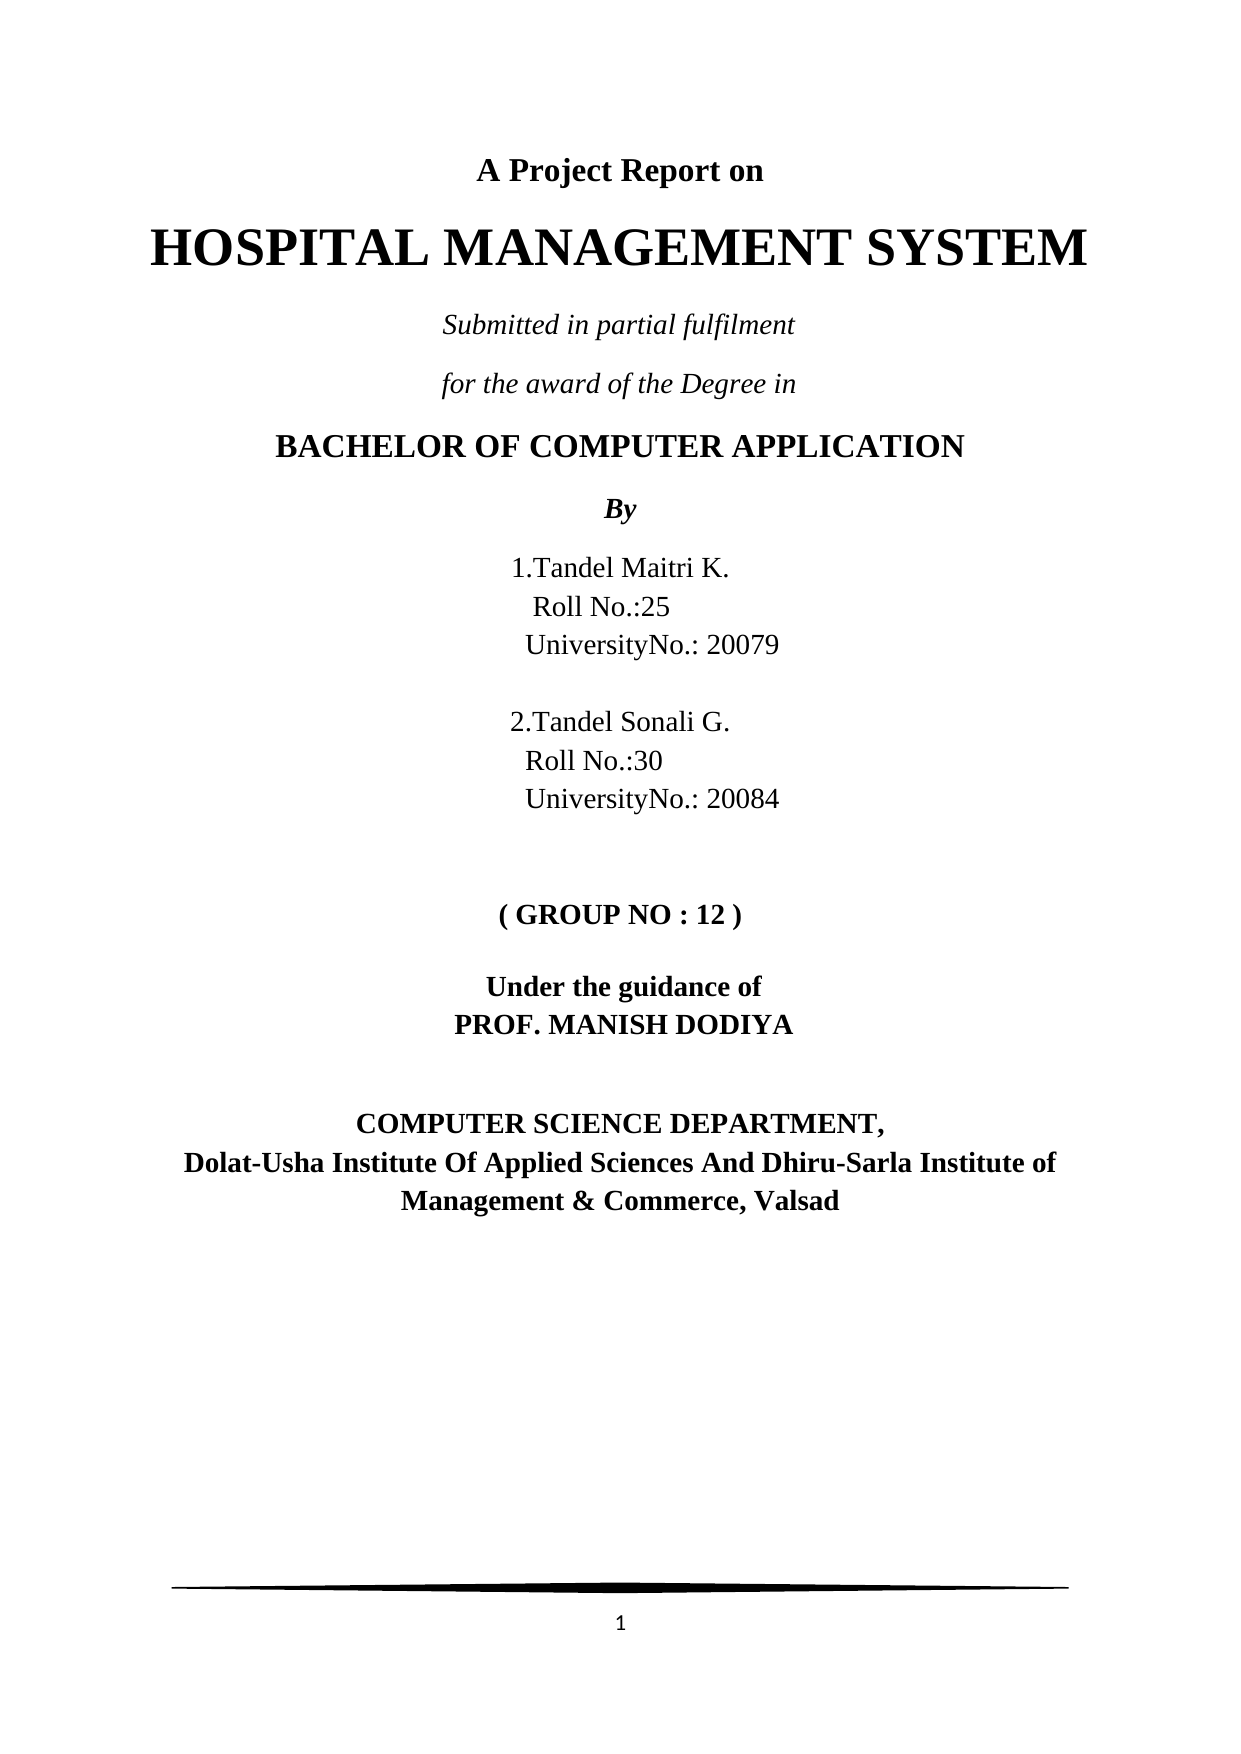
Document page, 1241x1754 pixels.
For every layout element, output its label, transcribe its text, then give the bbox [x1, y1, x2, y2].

text COMPUTER SCIENCE DEPARTMENT, [150, 1106, 1090, 1140]
text UniversityNo.: 20079 [525, 627, 1090, 661]
text Submitted in partial fulfilment [150, 307, 1090, 341]
text UniversityNo.: 20084 [525, 782, 1090, 815]
text Roll No.:30 [525, 743, 1090, 777]
text 1.Tandel Maitri K. [150, 550, 1090, 584]
text BACHELOR OF COMPUTER APPLICATION [150, 426, 1090, 464]
text Under the guidance of [150, 969, 1090, 1002]
text HOSPITAL MANAGEMENT SYSTEM [150, 215, 1090, 277]
text Dolat-Usha Institute Of Applied Sciences And Dhiru-Sarla Institute of Management & Commerce, Valsad [150, 1145, 1090, 1217]
text for the award of the Degree in [150, 367, 1090, 400]
text By [150, 491, 1090, 524]
text A Project Report on [150, 150, 1090, 188]
text 2.Tandel Sonali G. [150, 704, 1090, 738]
text Roll No.:25 [450, 589, 1090, 622]
text ( GROUP NO : 12 ) [150, 897, 1090, 931]
text PROF. MANISH DODIYA [150, 1007, 1090, 1041]
